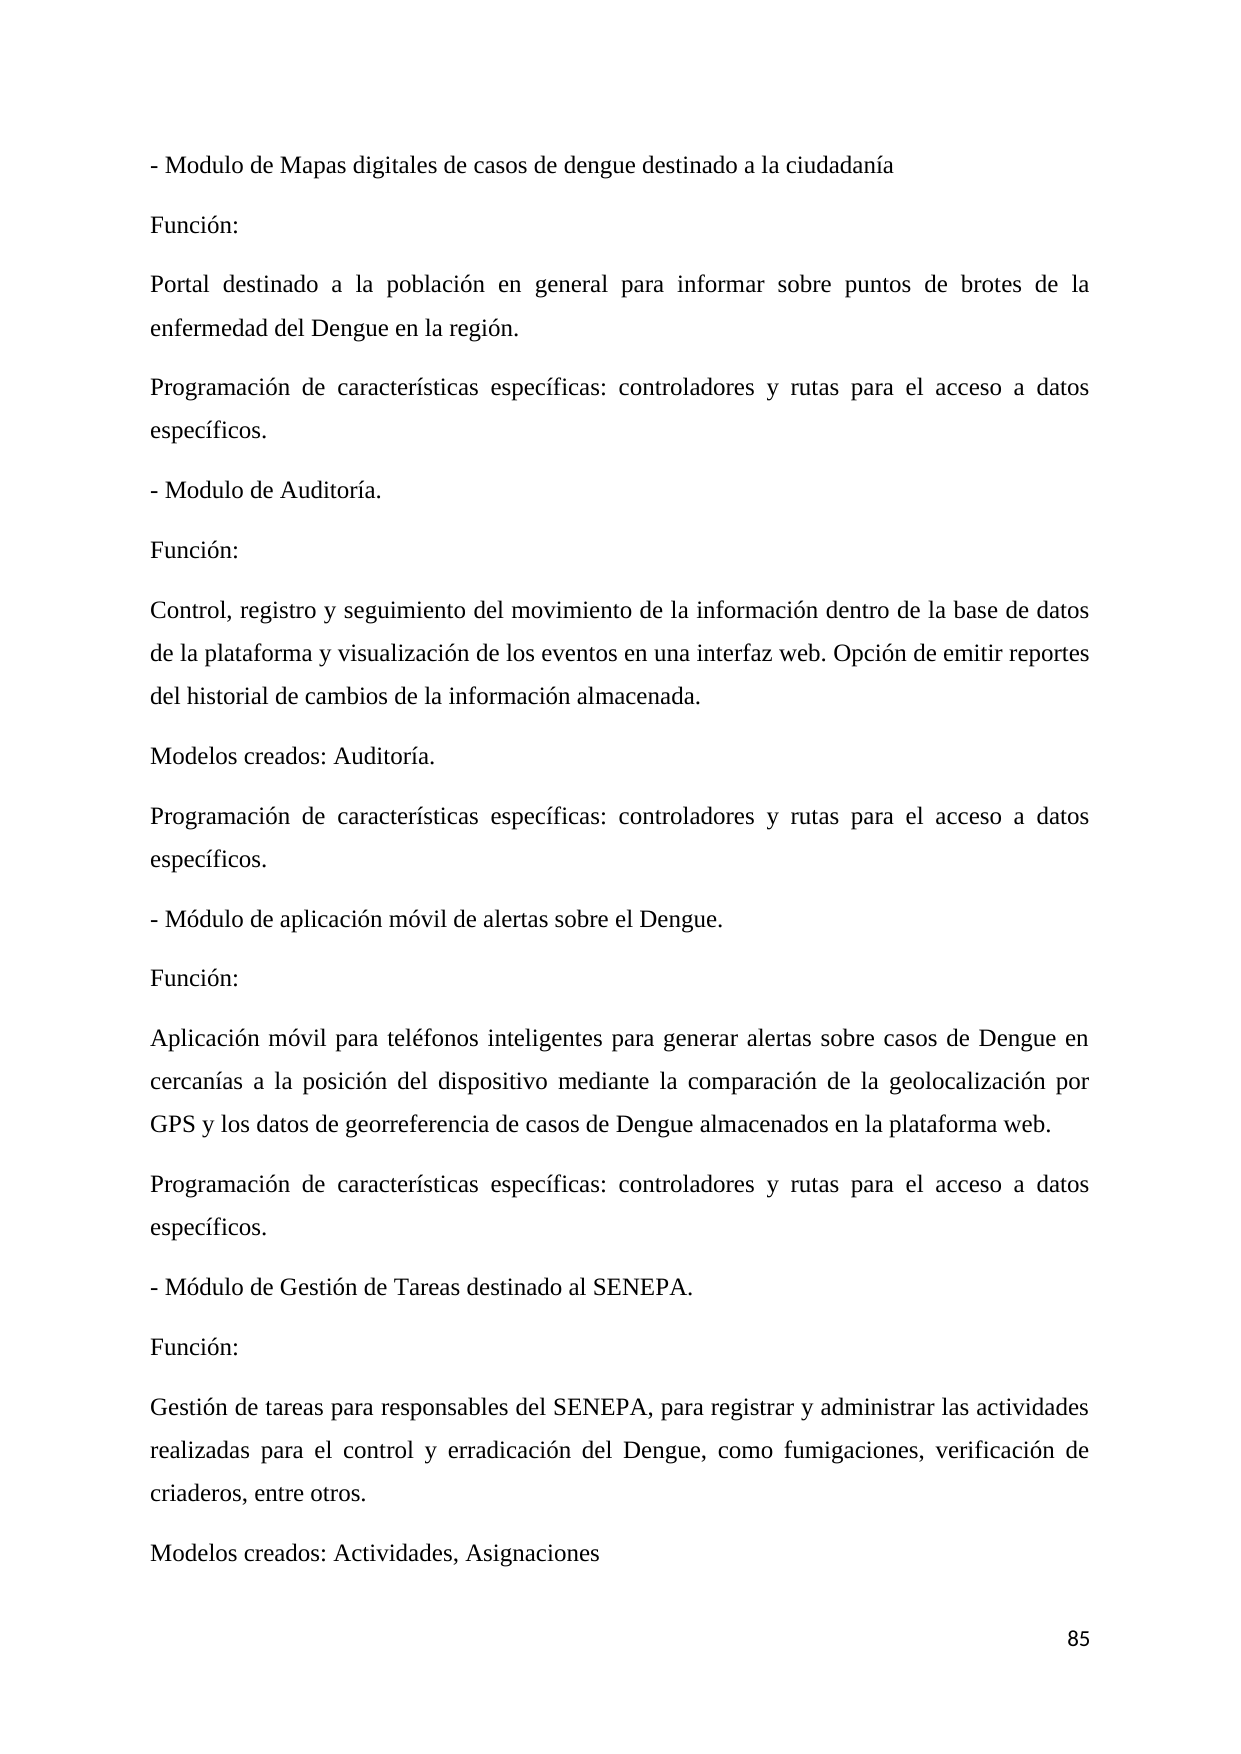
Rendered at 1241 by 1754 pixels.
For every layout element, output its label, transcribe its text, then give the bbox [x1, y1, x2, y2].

text Aplicación móvil para teléfonos inteligentes para generar alertas sobre casos de Dengue en cercanías a la posición del dispositivo mediante la comparación de la geolocalización por GPS y los datos de georreferencia de casos de Dengue almacenados en la plataforma web. [150, 1023, 1090, 1138]
text Función: [150, 1332, 1090, 1361]
text Control, registro y seguimiento del movimiento de la información dentro de la base de datos de la plataforma y visualización de los eventos en una interfaz web. Opción de emitir reportes del historial de cambios de la información almacenada. [150, 595, 1090, 710]
text - Modulo de Mapas digitales de casos de dengue destinado a la ciudadanía [150, 150, 1090, 179]
text - Módulo de aplicación móvil de alertas sobre el Dengue. [150, 904, 1090, 932]
text Función: [150, 210, 1090, 238]
text - Módulo de Gestión de Tareas destinado al SENEPA. [150, 1272, 1090, 1301]
text Modelos creados: Auditoría. [150, 741, 1090, 770]
text - Modulo de Auditoría. [150, 475, 1090, 504]
text Programación de características específicas: controladores y rutas para el acceso a datos específicos. [150, 1169, 1090, 1241]
text Portal destinado a la población en general para informar sobre puntos de brotes de la enfermedad del Dengue en la región. [150, 269, 1090, 341]
text Modelos creados: Actividades, Asignaciones [150, 1538, 1090, 1567]
text Programación de características específicas: controladores y rutas para el acceso a datos específicos. [150, 801, 1090, 873]
text Función: [150, 535, 1090, 564]
text Función: [150, 963, 1090, 992]
text Programación de características específicas: controladores y rutas para el acceso a datos específicos. [150, 372, 1090, 444]
text Gestión de tareas para responsables del SENEPA, para registrar y administrar las actividades realizadas para el control y erradicación del Dengue, como fumigaciones, verificación de criaderos, entre otros. [150, 1392, 1090, 1507]
